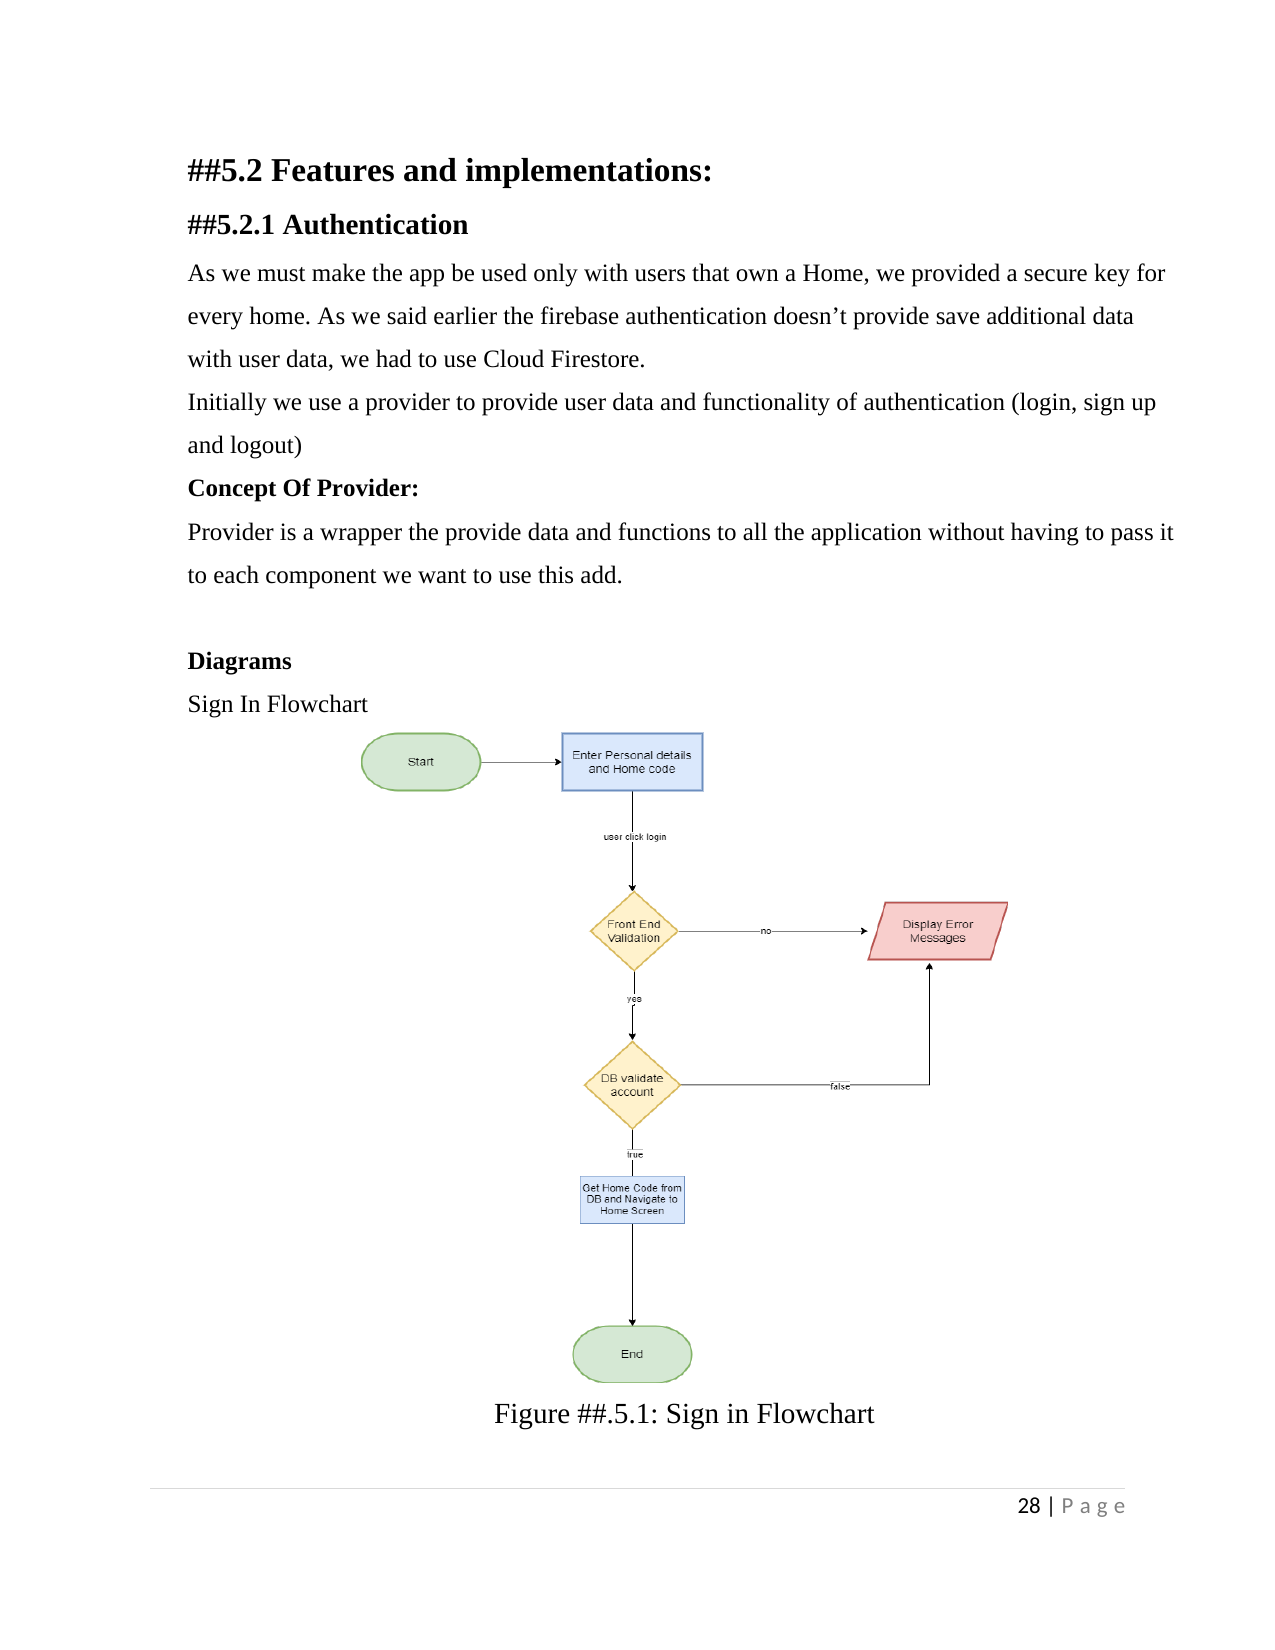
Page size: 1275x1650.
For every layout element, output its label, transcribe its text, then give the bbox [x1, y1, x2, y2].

picture [361, 732, 1008, 1383]
text ##5.2.1 Authentication [187, 207, 1181, 241]
text Figure ##.5.1: Sign in Flowchart [187, 1397, 1181, 1430]
text Initially we use a provider to provide user data and functionality of authentication (login, sign up and logout) [187, 387, 1181, 459]
text As we must make the app be used only with users that own a Home, we provided a secure key for every home. As we said earlier the firebase authentication doesn’t provide save additional data with user data, we had to use Cloud Firestore. [187, 258, 1181, 373]
text Provider is a wrapper the provide data and functions to all the application without having to pass it to each component we want to use this add. [187, 517, 1181, 588]
text Sign In Flowchart [187, 689, 1181, 718]
text Diagrams [187, 646, 1181, 675]
text ##5.2 Features and implementations: [187, 150, 1181, 188]
text Concept Of Provider: [187, 473, 1181, 502]
